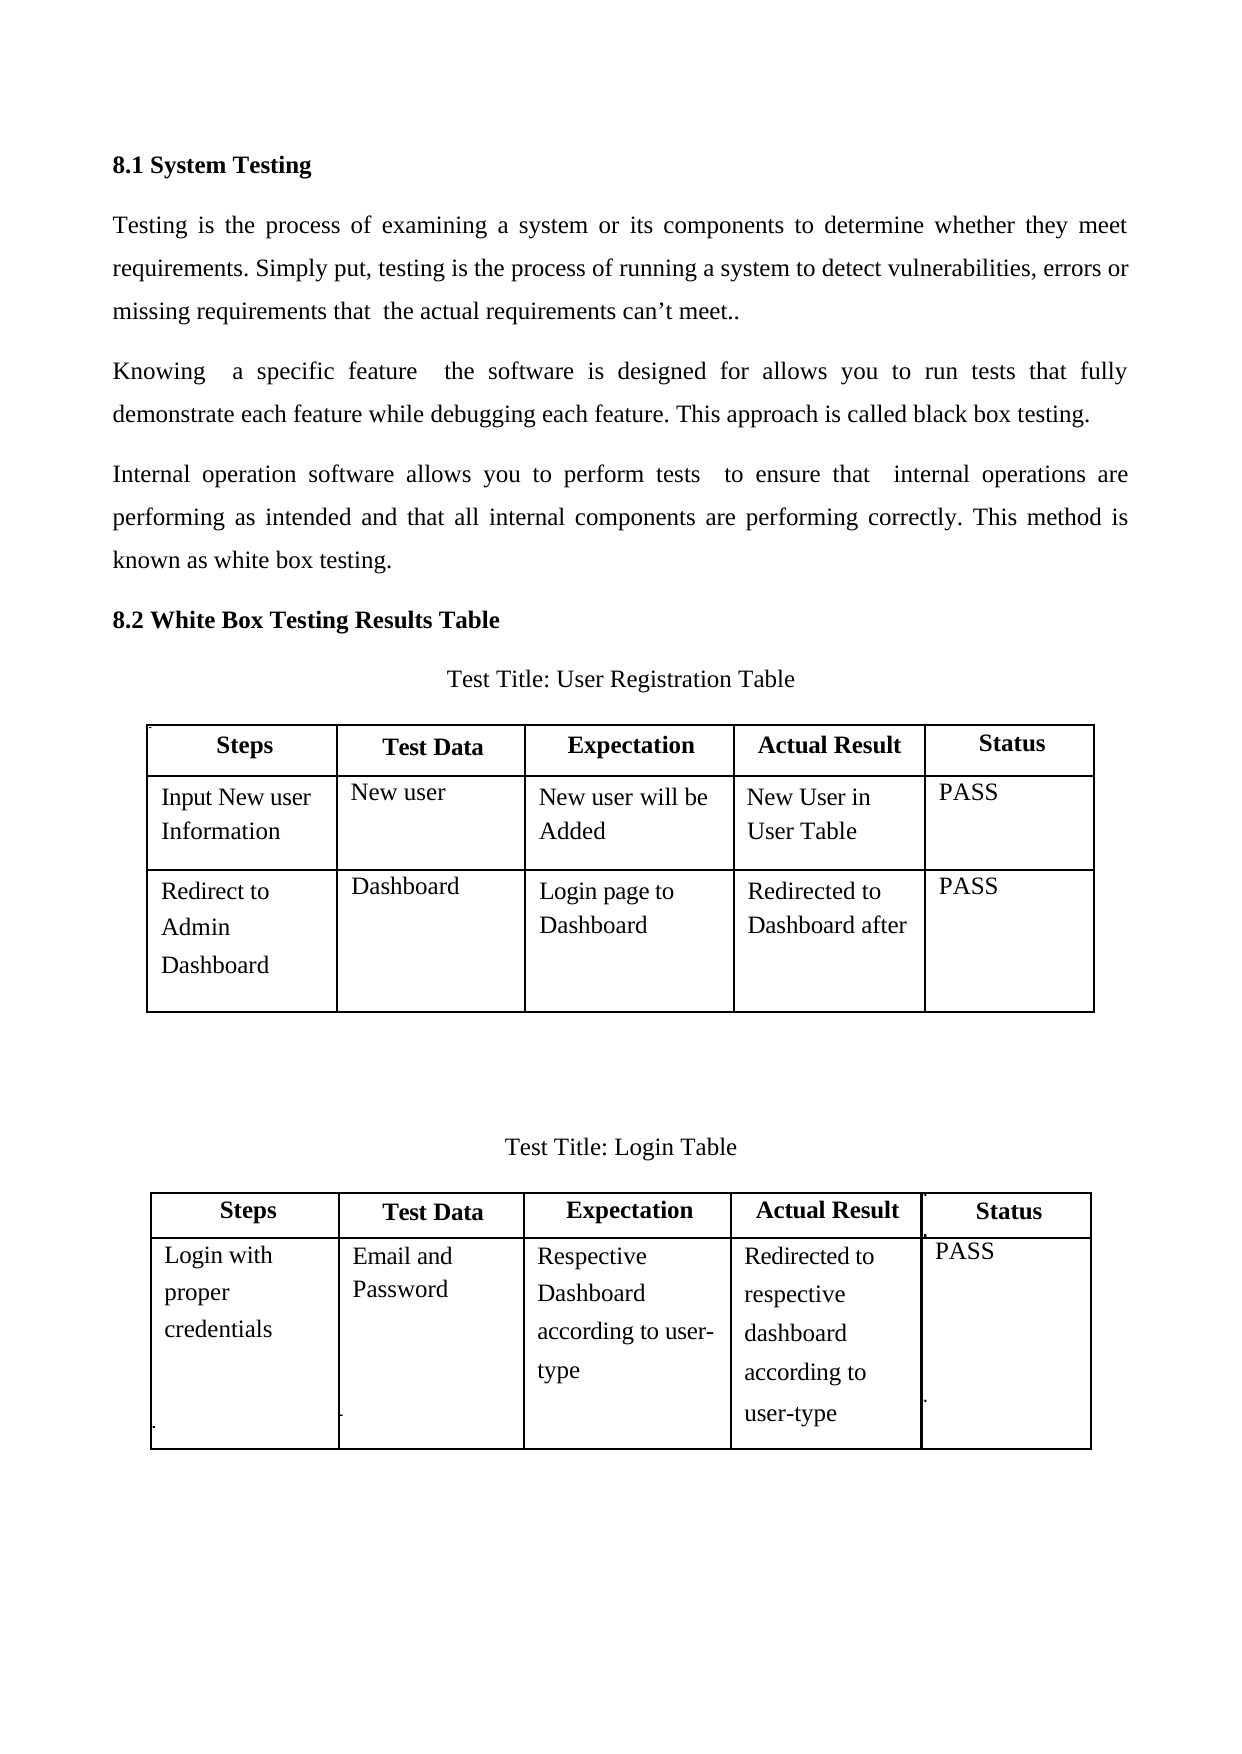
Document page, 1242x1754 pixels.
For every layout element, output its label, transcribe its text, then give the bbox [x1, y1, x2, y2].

table_cell New User in User Table [735, 777, 924, 868]
table_header Steps [148, 726, 336, 774]
table_cell Redirected to Dashboard after [735, 871, 924, 1011]
text Knowing a specific feature the software is designed for allows you to run tests that fully demonstrate each feature while debugging each feature. This approach is called black box testing. [112, 356, 1129, 428]
text Test Title: User Registration Table [112, 664, 1129, 693]
table_cell Dashboard [338, 871, 524, 1011]
table_header Status [923, 1194, 1090, 1237]
table_cell Input New user Information [148, 777, 336, 868]
table_cell Login page to Dashboard [526, 871, 733, 1011]
table_cell Respective Dashboard according to user- type [525, 1239, 730, 1448]
table_header Actual Result [732, 1194, 920, 1237]
table_cell Email and Password [340, 1239, 523, 1448]
table_cell New user will be Added [526, 777, 733, 868]
table_cell PASS [926, 871, 1093, 1011]
text Testing is the process of examining a system or its components to determine whether they meet requirements. Simply put, testing is the process of running a system to detect vulnerabilities, errors or missing requirements that the actual requirements can’t meet.. [112, 210, 1129, 325]
table_header Status [926, 726, 1093, 774]
table_header Actual Result [735, 726, 924, 774]
table_header Test Data [340, 1194, 523, 1237]
text 8.2 White Box Testing Results Table [112, 605, 1129, 633]
table_header Test Data [338, 726, 524, 774]
text 8.1 System Testing [112, 150, 1129, 179]
table_cell New user [338, 777, 524, 868]
table_header Expectation [525, 1194, 730, 1237]
table_cell PASS [923, 1239, 1090, 1448]
table_header Steps [152, 1194, 338, 1237]
table_cell Redirect to Admin Dashboard [148, 871, 336, 1011]
table_cell Redirected to respective dashboard according to user-type [732, 1239, 920, 1448]
text Internal operation software allows you to perform tests to ensure that internal operations are performing as intended and that all internal components are performing correctly. This method is known as white box testing. [112, 459, 1129, 574]
table_cell PASS [926, 777, 1093, 868]
text Test Title: Login Table [112, 1132, 1129, 1161]
table_cell Login with proper credentials [152, 1239, 338, 1448]
table_header Expectation [526, 726, 733, 774]
